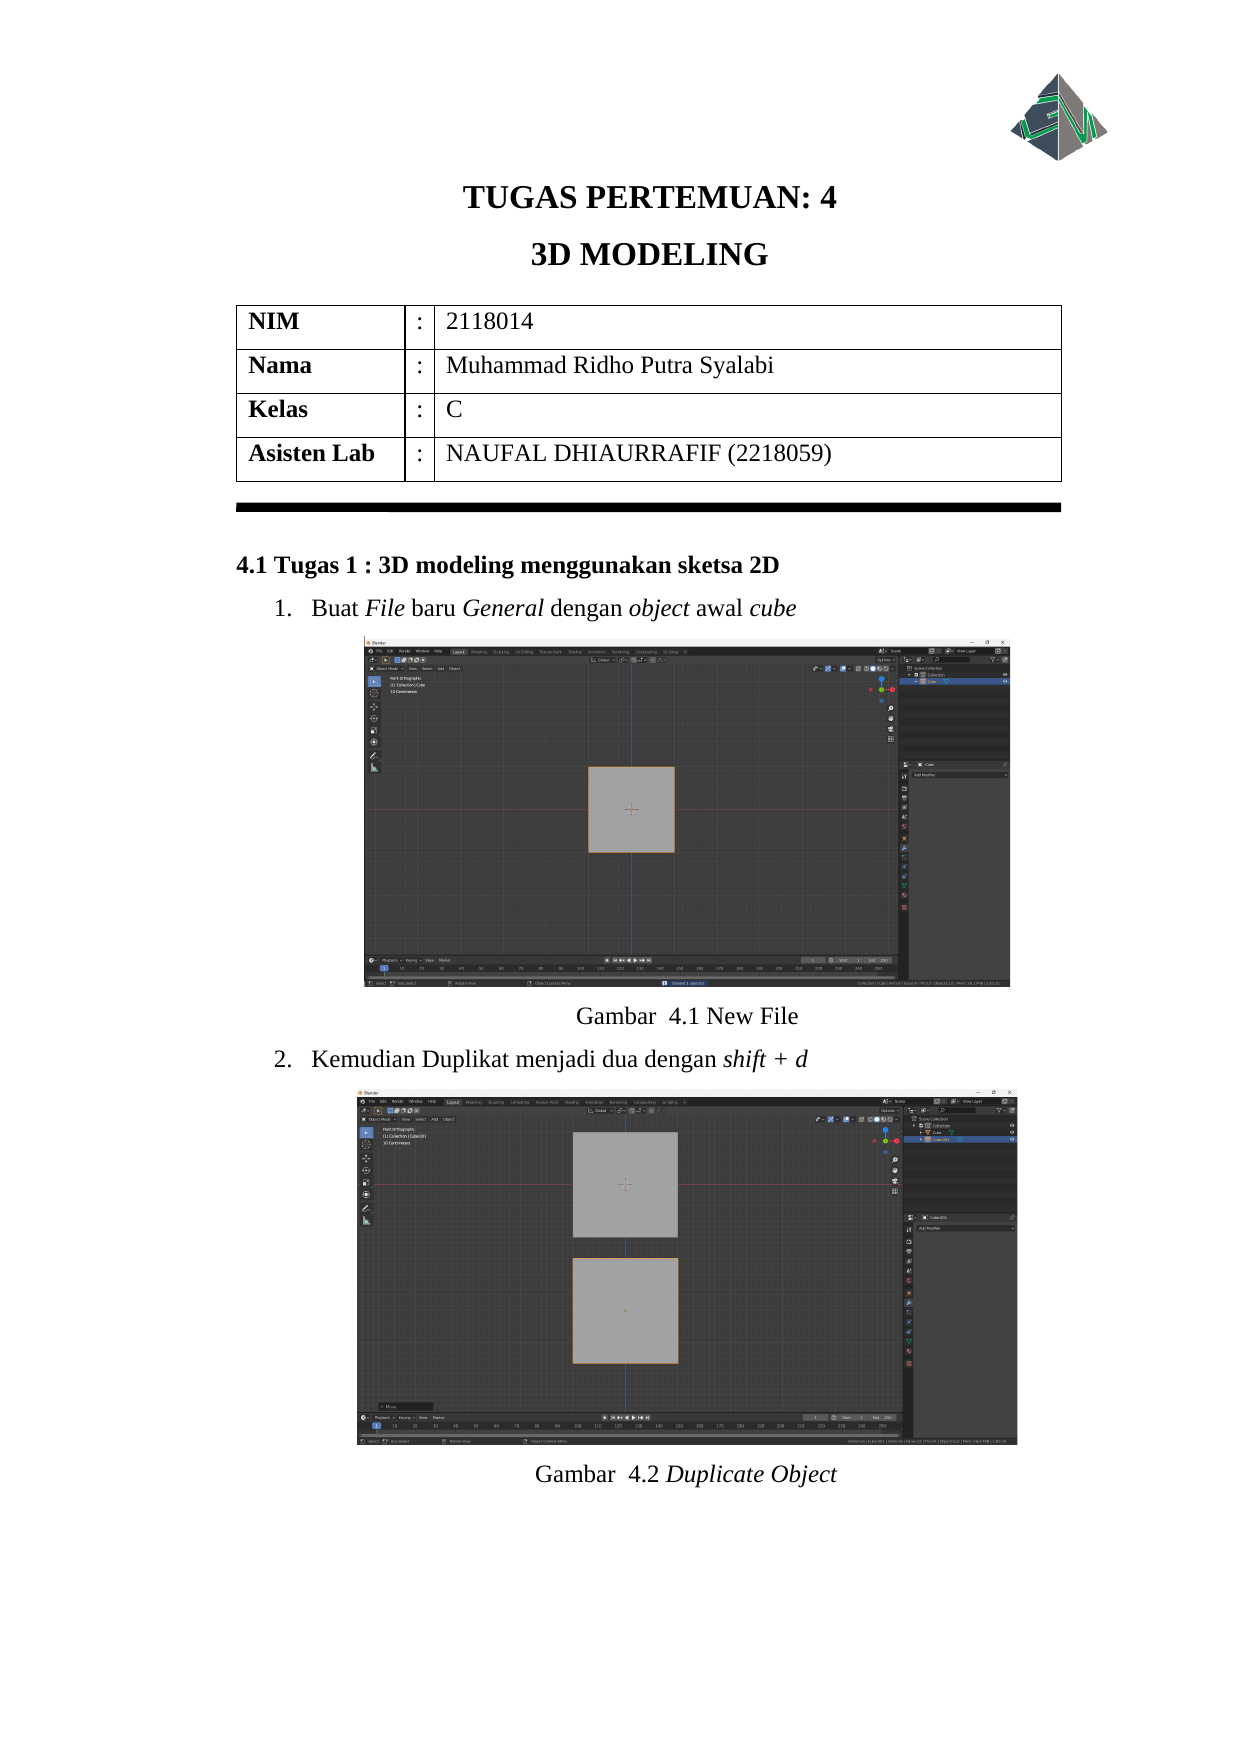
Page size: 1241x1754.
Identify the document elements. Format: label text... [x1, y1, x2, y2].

table_cell Nama [237, 350, 404, 393]
table_cell Kelas [237, 394, 404, 437]
subtitle 4.1 New File [311, 1001, 1063, 1029]
picture [1010, 73, 1108, 161]
subtitle 4 3D MODELING [236, 177, 1063, 273]
table_cell : [406, 394, 434, 437]
picture [364, 636, 1011, 987]
subtitle 4.2 Duplicate Object [311, 1459, 1063, 1488]
list Kemudian Duplikat menjadi dua dengan shift + d [274, 1044, 1063, 1073]
table_header 2118014 [435, 306, 1061, 349]
list Buat File baru General dengan object awal cube [274, 593, 1063, 622]
table_cell NAUFAL DHIAURRAFIF (2218059) [435, 438, 1061, 481]
table_cell C [435, 394, 1061, 437]
table_cell : [406, 438, 434, 481]
table_header : [406, 306, 434, 349]
subtitle Tugas 1 : 3D modeling menggunakan sketsa 2D [236, 494, 1063, 579]
picture [357, 1087, 1018, 1445]
table_cell : [406, 350, 434, 393]
table_cell Muhammad Ridho Putra Syalabi [435, 350, 1061, 393]
table_header NIM [237, 306, 404, 349]
table_cell Asisten Lab [237, 438, 404, 481]
